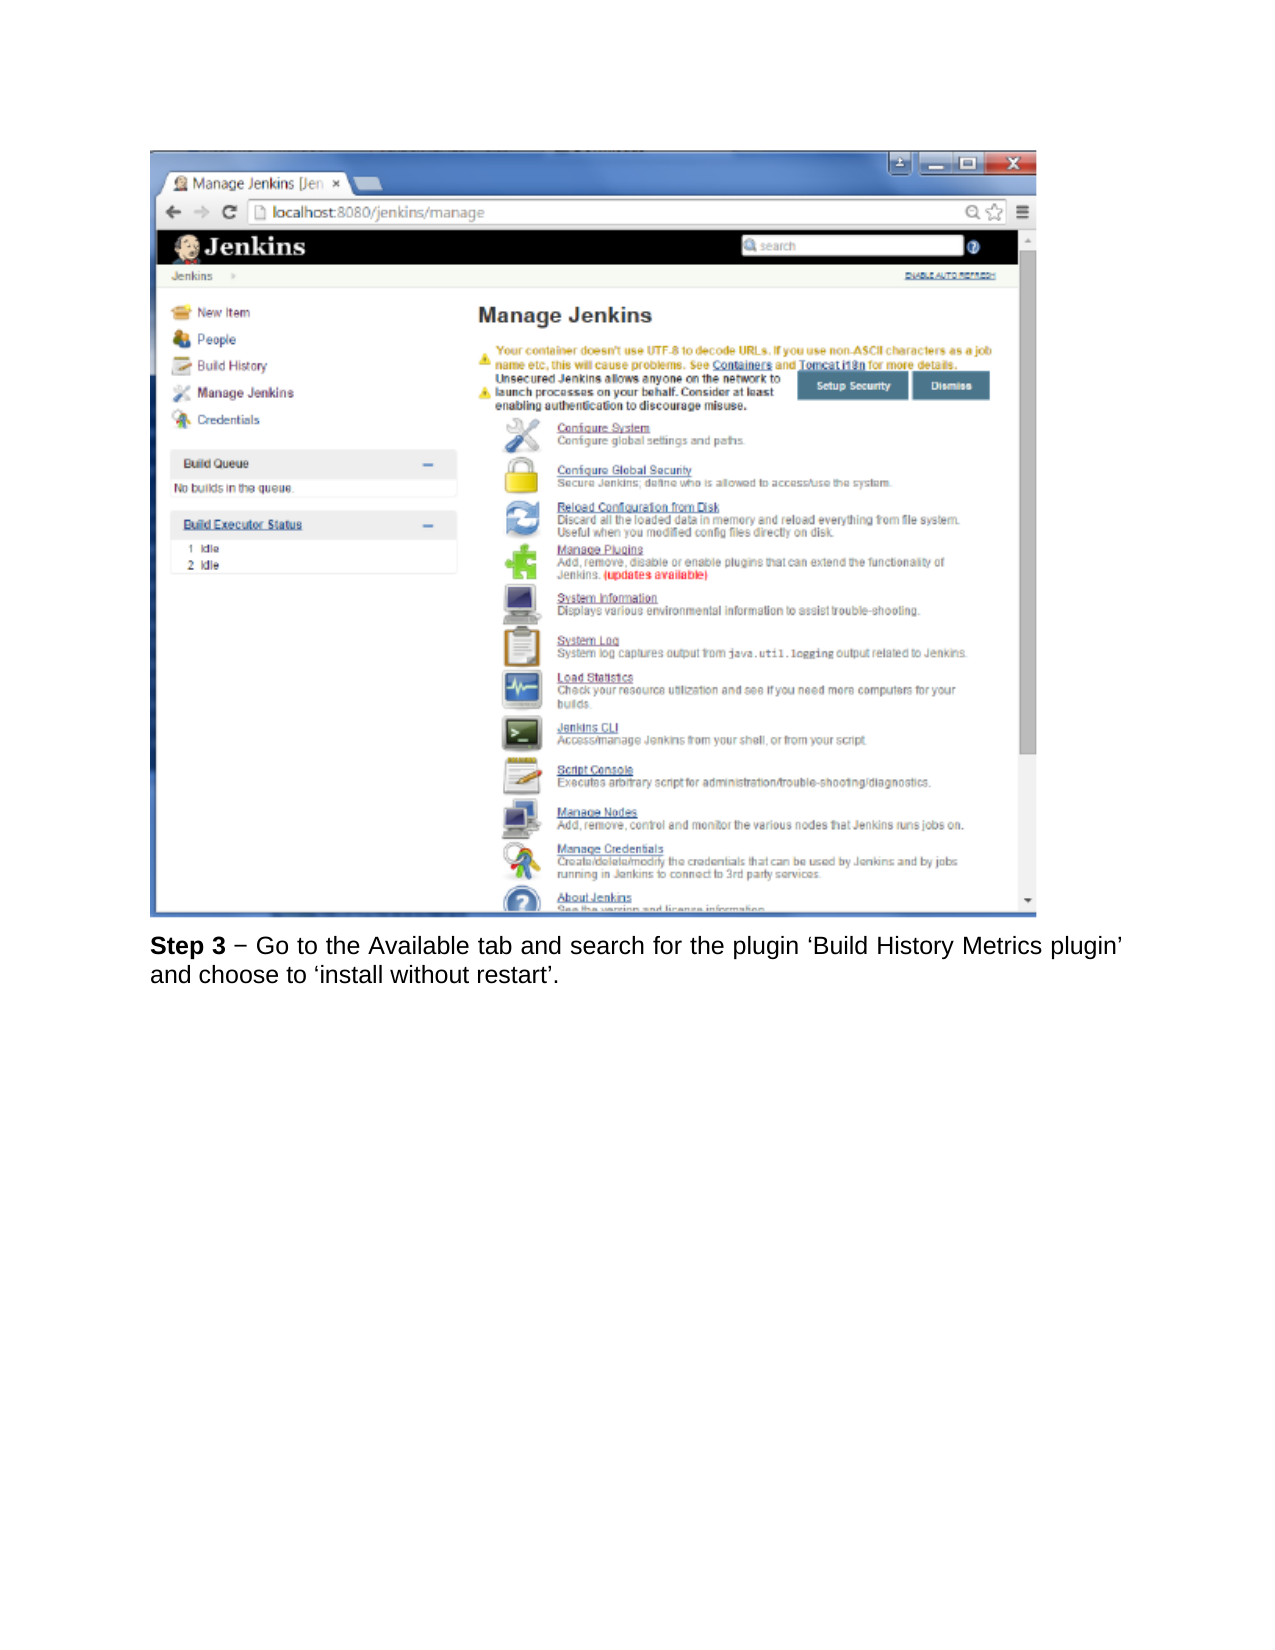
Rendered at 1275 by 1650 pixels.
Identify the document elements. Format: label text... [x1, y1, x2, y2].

picture [150, 150, 1037, 919]
text Step 3 − Go to the Available tab and search for the plugin ‘Build History Metrics plugin’ and choose to ‘install without restart’. [150, 931, 1125, 989]
